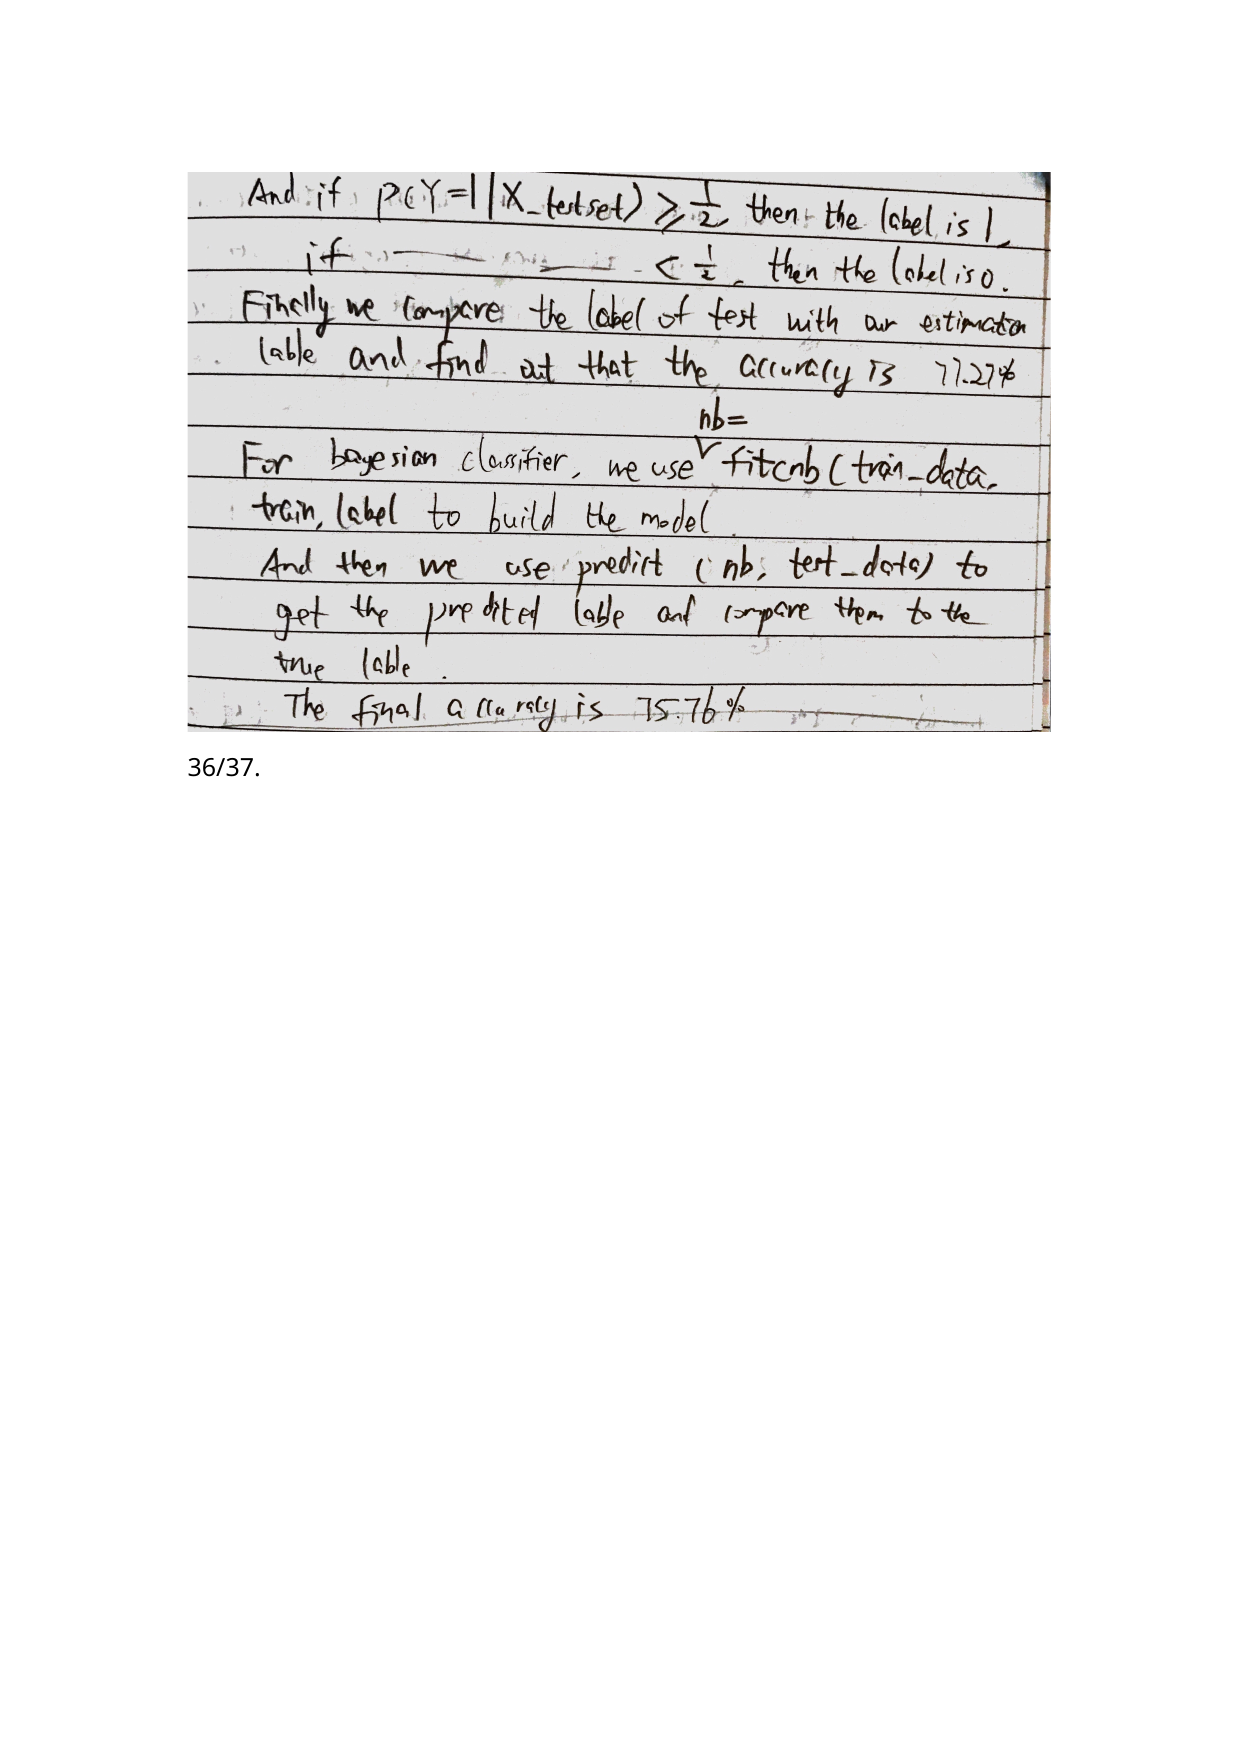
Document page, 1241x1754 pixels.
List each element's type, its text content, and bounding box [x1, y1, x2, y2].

picture [187, 172, 1051, 732]
text 36/37. [187, 745, 1053, 789]
